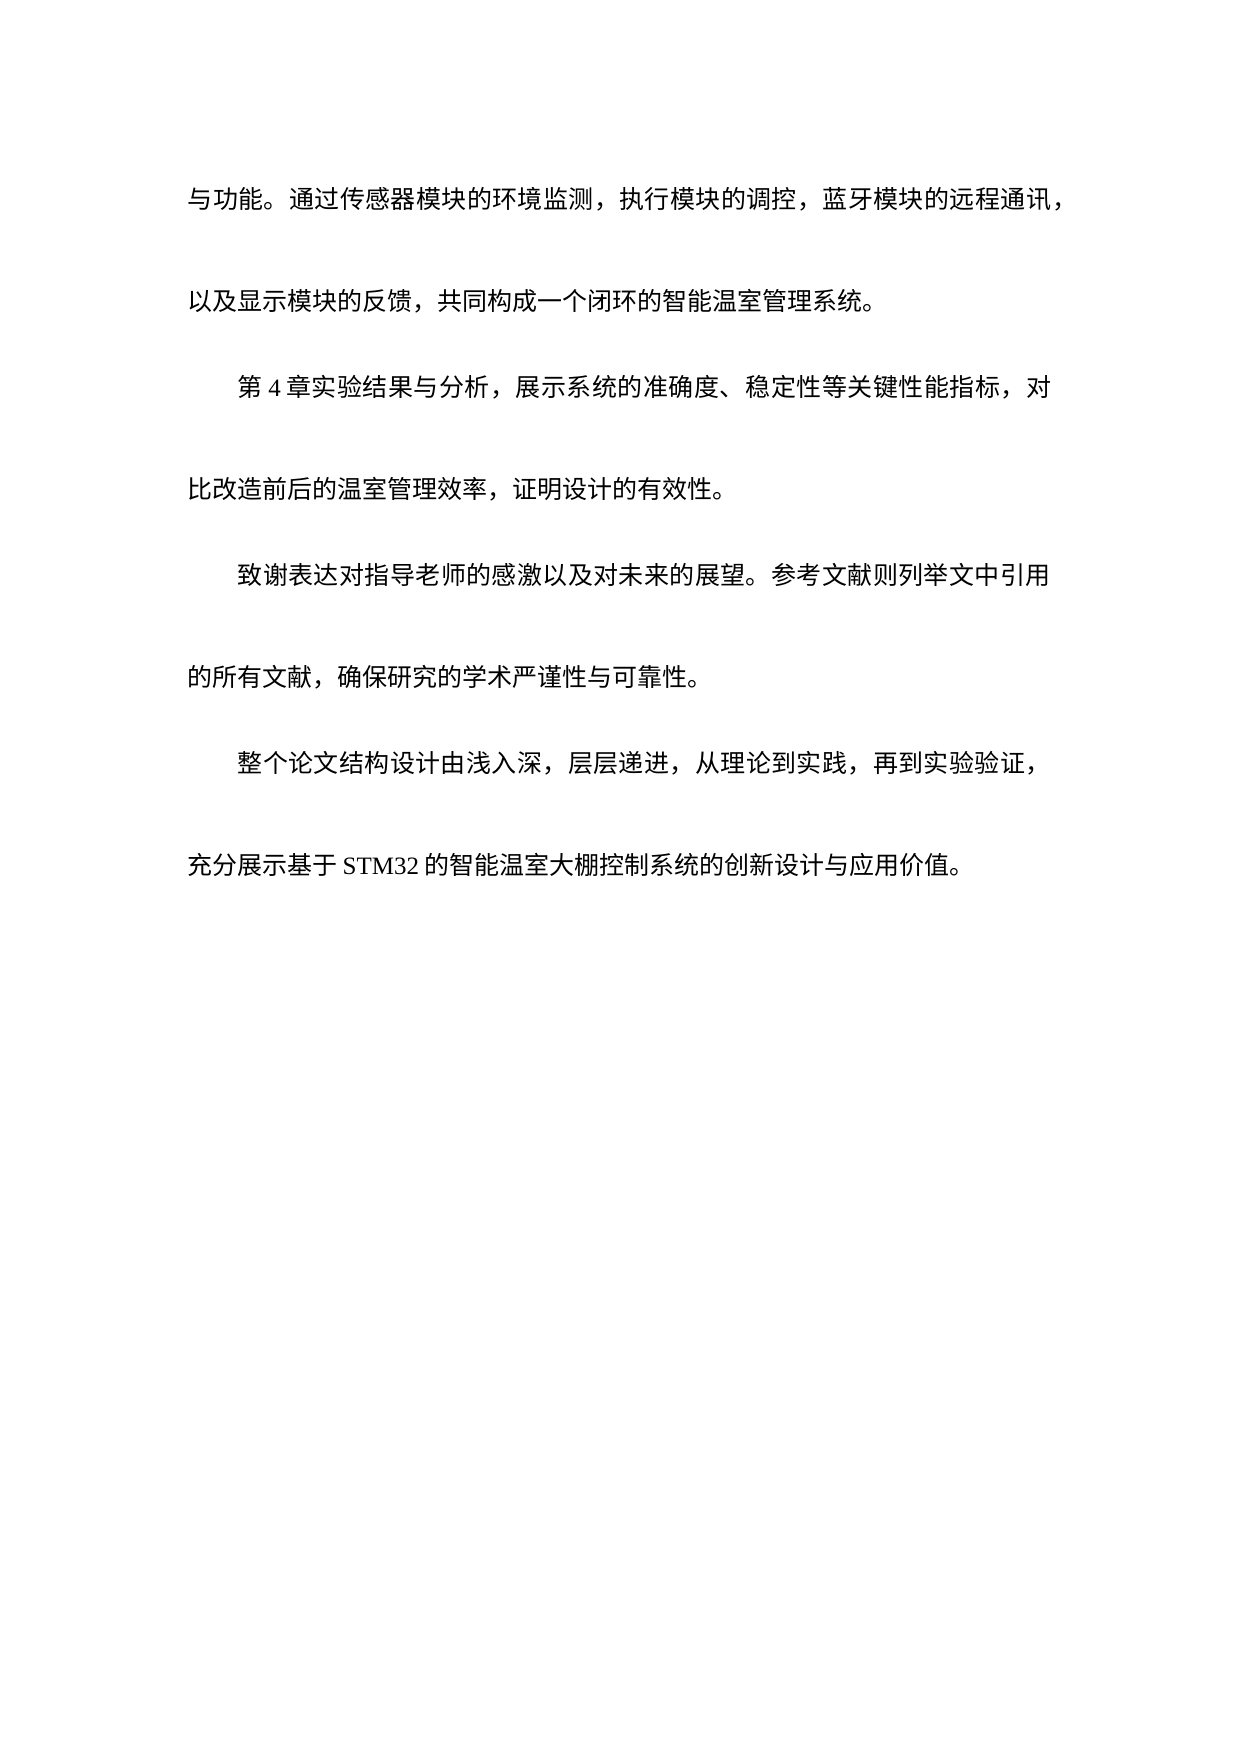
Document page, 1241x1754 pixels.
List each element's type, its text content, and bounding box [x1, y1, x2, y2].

text 整个论文结构设计由浅入深，层层递进，从理论到实践，再到实验验证，充分展示基于STM32的智能温室大棚控制系统的创新设计与应用价值。 [187, 728, 1053, 897]
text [187, 164, 1053, 334]
text 第4章实验结果与分析，展示系统的准确度、稳定性等关键性能指标，对比改造前后的温室管理效率，证明设计的有效性。 [187, 352, 1053, 522]
text 致谢表达对指导老师的感激以及对未来的展望。参考文献则列举文中引用的所有文献，确保研究的学术严谨性与可靠性。 [187, 540, 1053, 709]
